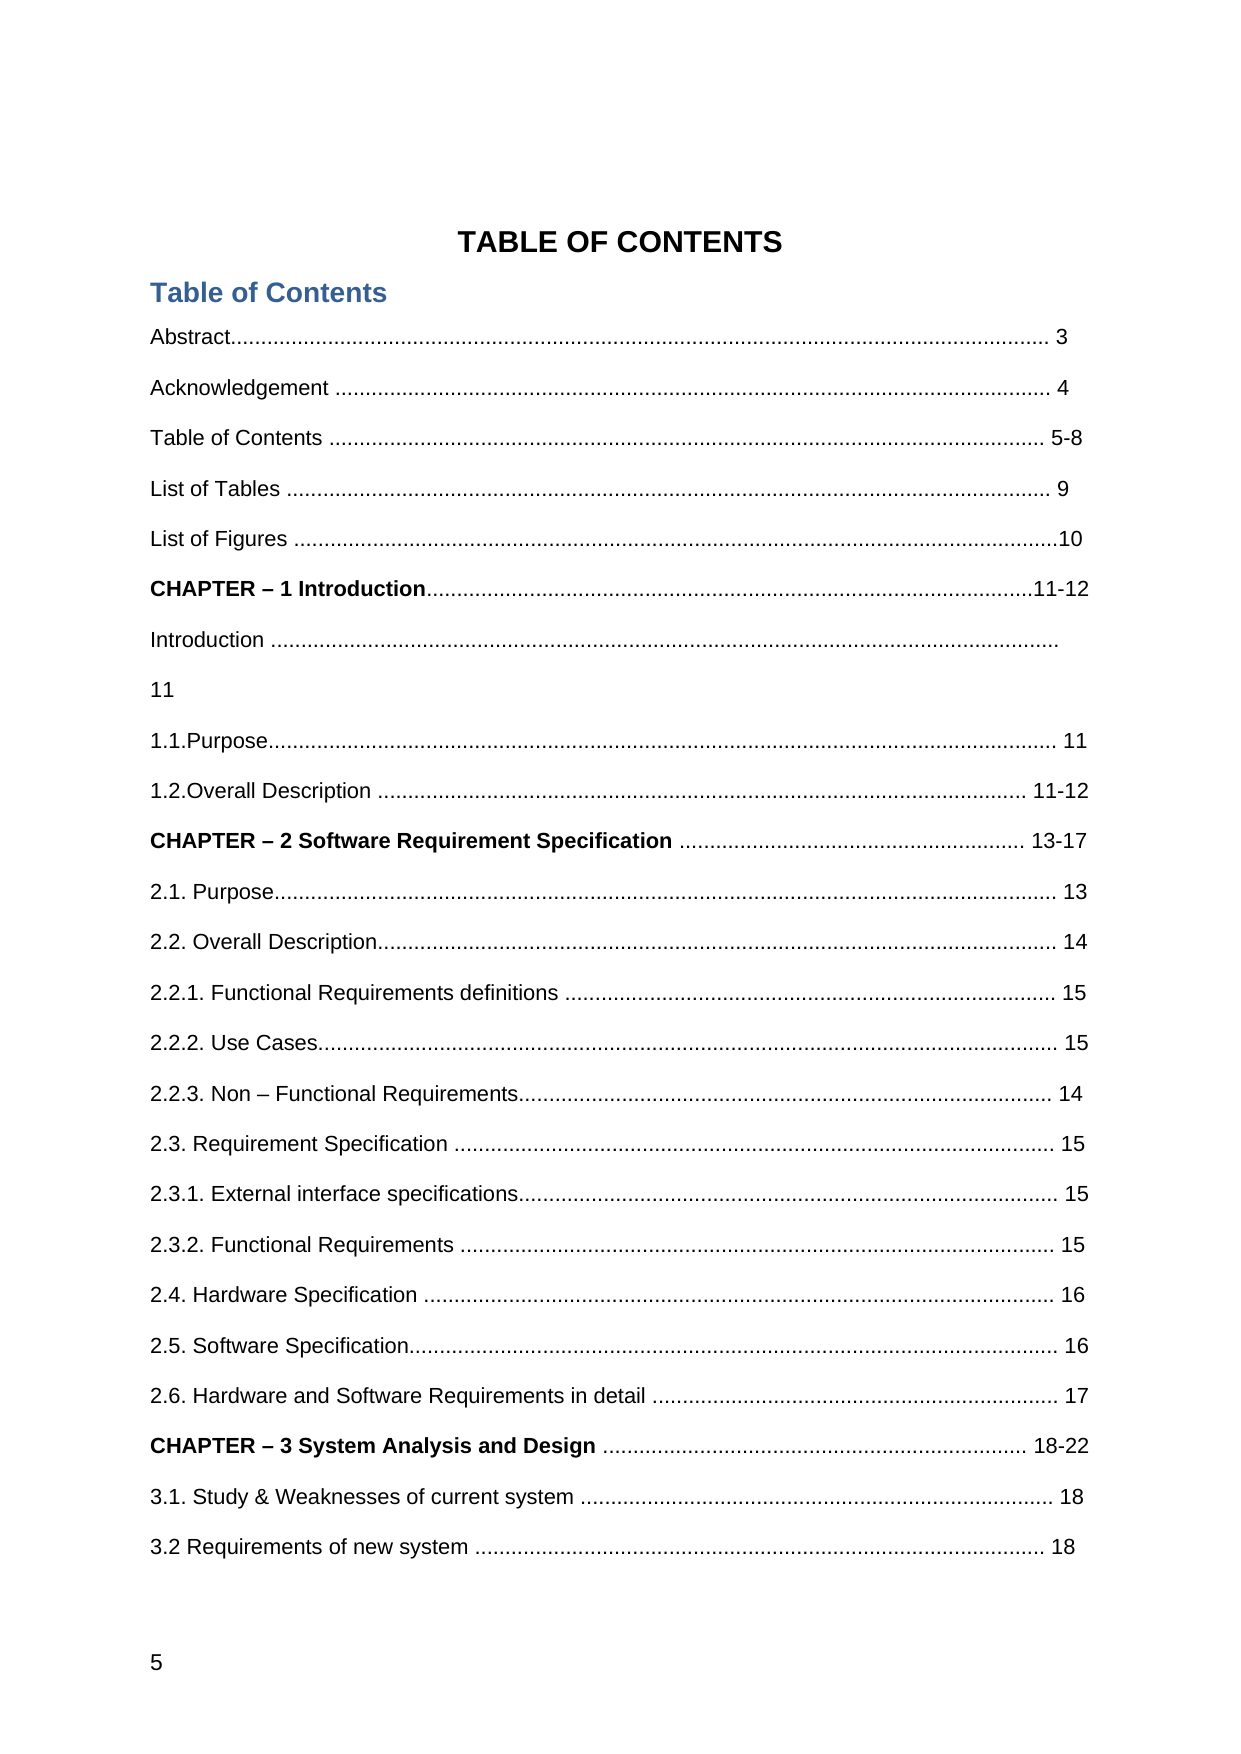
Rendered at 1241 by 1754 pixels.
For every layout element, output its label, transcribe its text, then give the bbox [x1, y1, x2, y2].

text 3.1. Study & Weaknesses of current system .............................................................................. 18 [150, 1484, 1090, 1509]
text Table of Contents [150, 276, 1090, 308]
text 2.3. Requirement Specification ................................................................................................... 15 [150, 1131, 1090, 1156]
text CHAPTER – 3 System Analysis and Design ...................................................................... 18-22 [150, 1433, 1090, 1459]
text 2.2.2. Use Cases.......................................................................................................................... 15 [150, 1030, 1090, 1055]
text List of Tables .............................................................................................................................. 9 [150, 476, 1090, 501]
text 2.6. Hardware and Software Requirements in detail ................................................................... 17 [150, 1383, 1090, 1408]
text 2.3.2. Functional Requirements .................................................................................................. 15 [150, 1232, 1090, 1257]
text TABLE OF CONTENTS [150, 223, 1090, 258]
text Introduction .................................................................................................................................. 11 [150, 627, 1090, 702]
text CHAPTER – 2 Software Requirement Specification ......................................................... 13-17 [150, 828, 1090, 854]
text 1.2.Overall Description ........................................................................................................... 11-12 [150, 778, 1090, 803]
text 2.4. Hardware Specification ........................................................................................................ 16 [150, 1282, 1090, 1307]
text 2.2.1. Functional Requirements definitions ................................................................................. 15 [150, 980, 1090, 1005]
text 2.5. Software Specification........................................................................................................... 16 [150, 1333, 1090, 1358]
text Abstract....................................................................................................................................... 3 [150, 324, 1090, 349]
text 2.2.3. Non – Functional Requirements........................................................................................ 14 [150, 1081, 1090, 1106]
text 1.1.Purpose.................................................................................................................................. 11 [150, 728, 1090, 753]
text 3.2 Requirements of new system .............................................................................................. 18 [150, 1534, 1090, 1559]
text Table of Contents ...................................................................................................................... 5-8 [150, 425, 1090, 450]
text 2.2. Overall Description................................................................................................................ 14 [150, 929, 1090, 954]
text List of Figures ..............................................................................................................................10 [150, 526, 1090, 551]
text CHAPTER – 1 Introduction....................................................................................................11-12 [150, 576, 1090, 602]
text Acknowledgement ...................................................................................................................... 4 [150, 375, 1090, 400]
text 2.3.1. External interface specifications......................................................................................... 15 [150, 1181, 1090, 1207]
text 2.1. Purpose................................................................................................................................. 13 [150, 879, 1090, 904]
